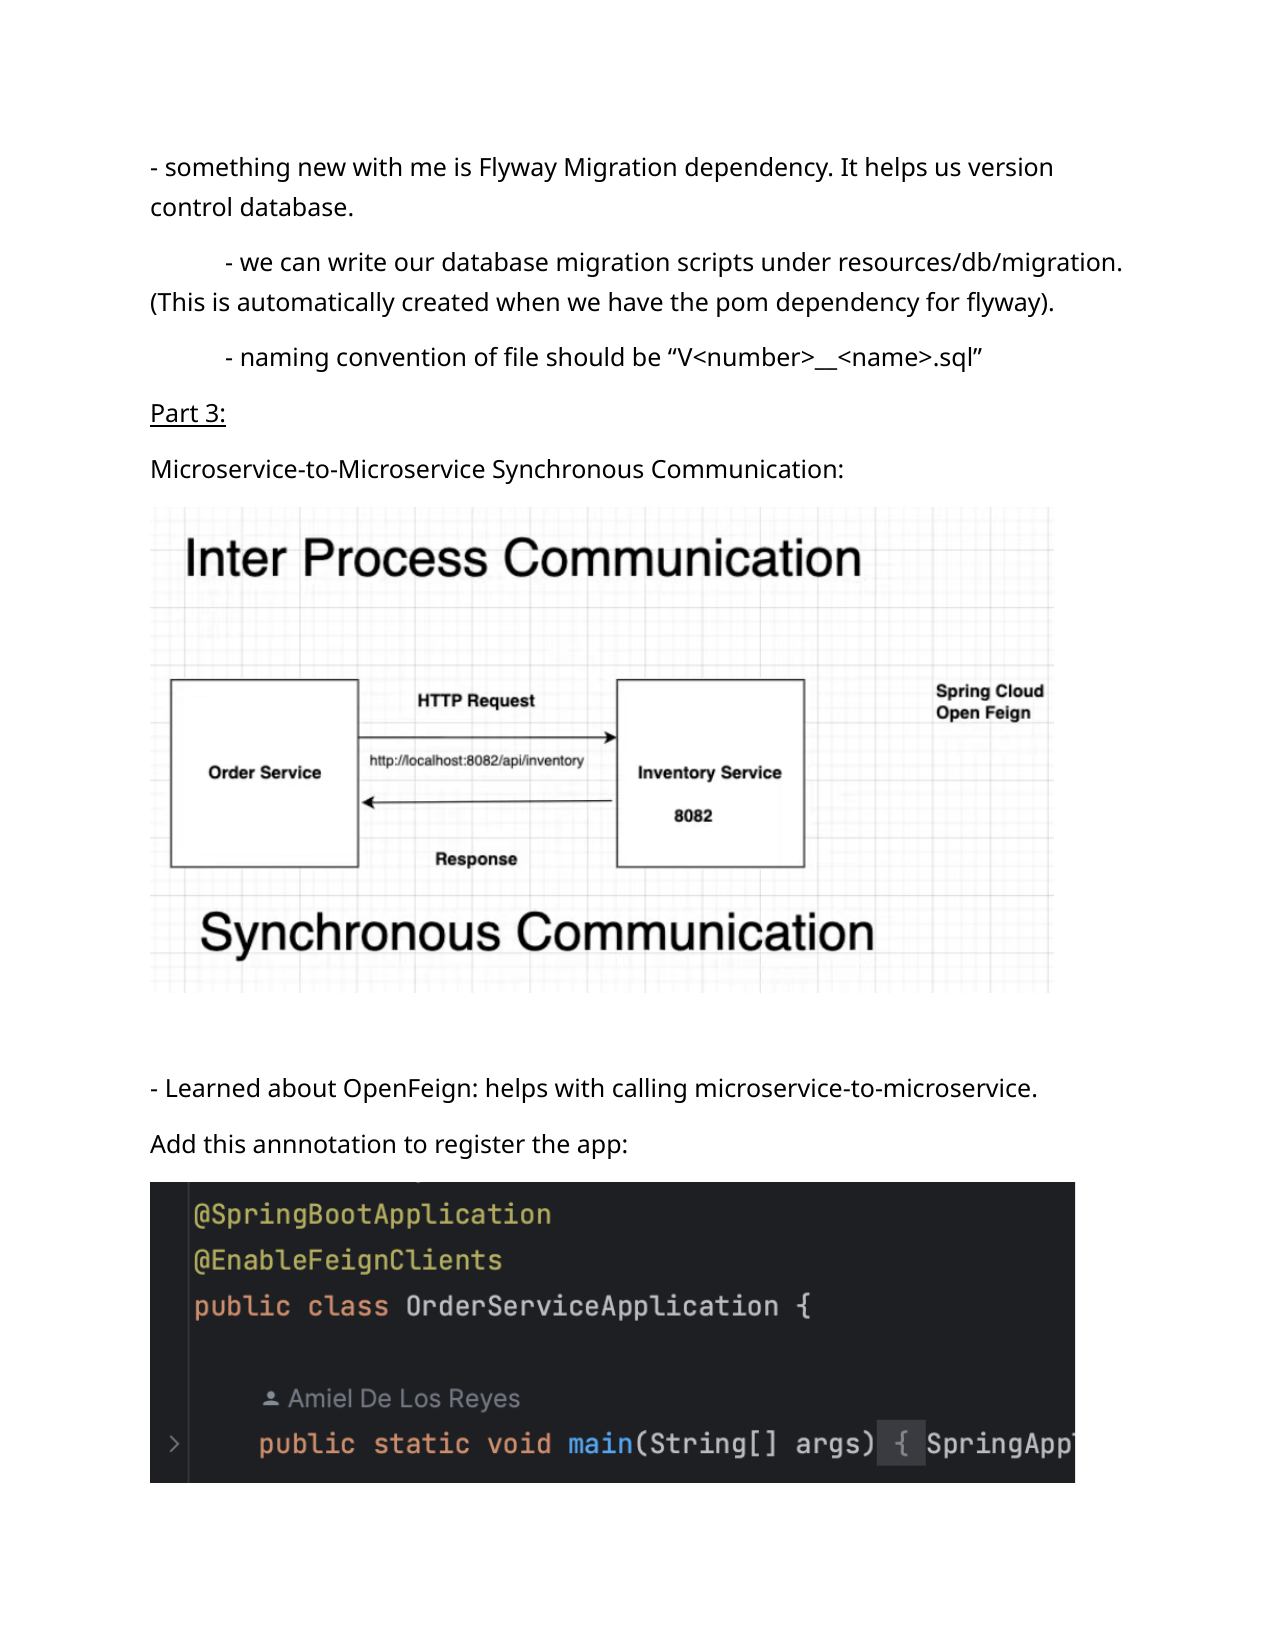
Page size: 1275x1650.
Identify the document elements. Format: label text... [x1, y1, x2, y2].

text - naming convention of file should be “V<number>__<name>.sql” [150, 340, 1125, 374]
text - we can write our database migration scripts under resources/db/migration. (This is automatically created when we have the pom dependency for flyway). [150, 245, 1125, 318]
text - Learned about OpenFeign: helps with calling microservice-to-microservice. [150, 1071, 1125, 1104]
text Microservice-to-Microservice Synchronous Communication: [150, 452, 1125, 486]
text - something new with me is Flyway Migration dependency. It helps us version control database. [150, 150, 1125, 223]
picture [150, 507, 1055, 993]
picture [150, 1182, 1075, 1483]
text Add this annnotation to register the app: [150, 1126, 1125, 1160]
text Part 3: [150, 396, 1125, 430]
